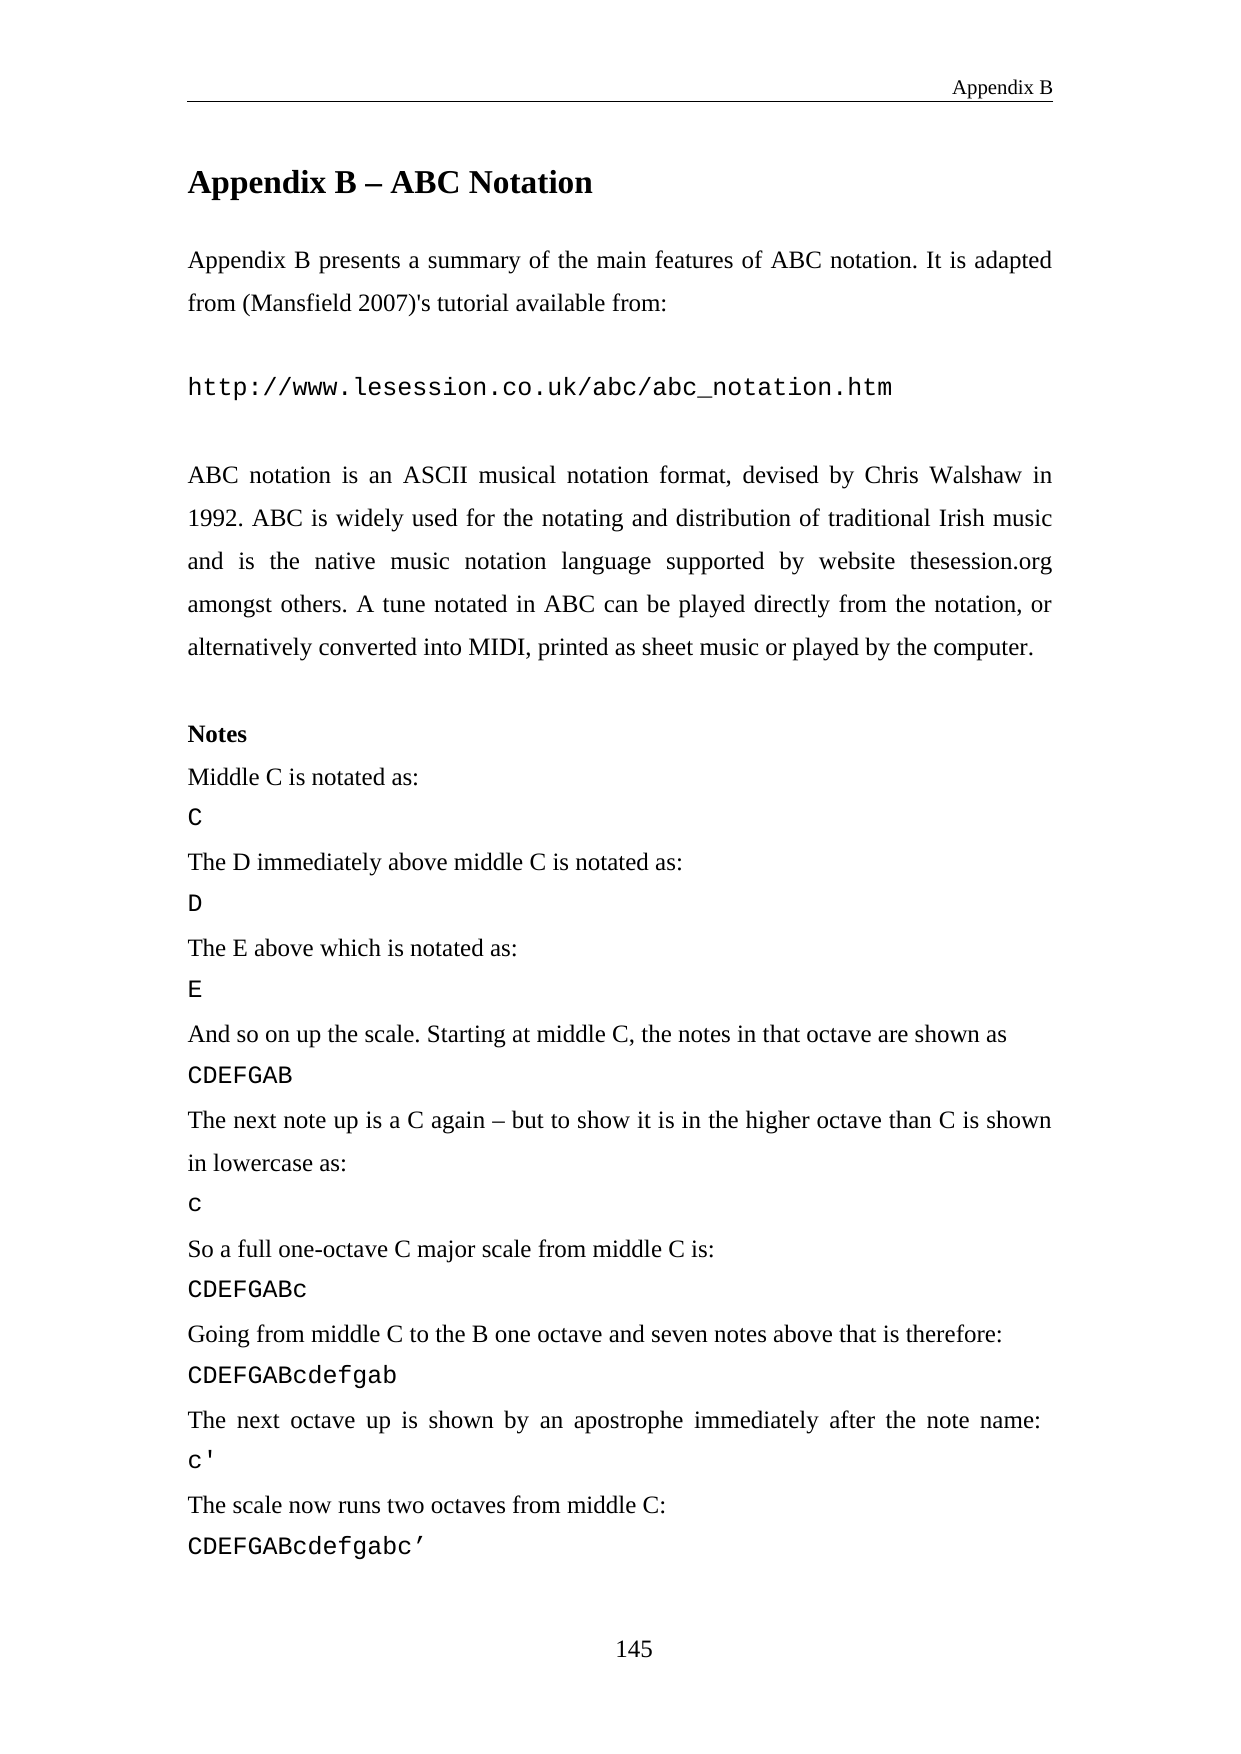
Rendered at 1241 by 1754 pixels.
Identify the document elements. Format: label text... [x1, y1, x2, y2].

text The next note up is a C again – but to show it is in the higher octave than C is shown in lowercase as: [187, 1105, 1053, 1177]
text The scale now runs two octaves from middle C: [187, 1490, 1053, 1519]
text C [187, 805, 1053, 833]
text The D immediately above middle C is notated as: [187, 847, 1053, 876]
text CDEFGABc [187, 1277, 1053, 1305]
text CDEFGABcdefgab [187, 1362, 1053, 1391]
text Going from middle C to the B one octave and seven notes above that is therefore: [187, 1319, 1053, 1348]
text c So a full one-octave C major scale from middle C is: [187, 1191, 1053, 1262]
text D The E above which is notated as: [187, 891, 1053, 962]
text CDEFGAB [187, 1062, 1053, 1091]
text Notes [187, 719, 1053, 747]
text The next octave up is shown by an apostrophe immediately after the note name: c' [187, 1405, 1053, 1476]
text Appendix B presents a summary of the main features of ABC notation. It is adapted from 's tutorial available from: [187, 245, 1053, 317]
text Middle C is notated as: [187, 762, 1053, 791]
subtitle Appendix B – ABC Notation [187, 162, 1053, 201]
text CDEFGABcdefgabc’ [187, 1533, 1053, 1562]
text http://www.lesession.co.uk/abc/abc_notation.htm [187, 374, 1053, 403]
text E And so on up the scale. Starting at middle C, the notes in that octave are shown as [187, 976, 1053, 1048]
text ABC notation is an ASCII musical notation format, devised by Chris Walshaw in 1992. ABC is widely used for the notating and distribution of traditional Irish music and is the native music notation language supported by website thesession.org amongst others. A tune notated in ABC can be played directly from the notation, or alternatively converted into MIDI, printed as sheet music or played by the computer. [187, 460, 1053, 661]
